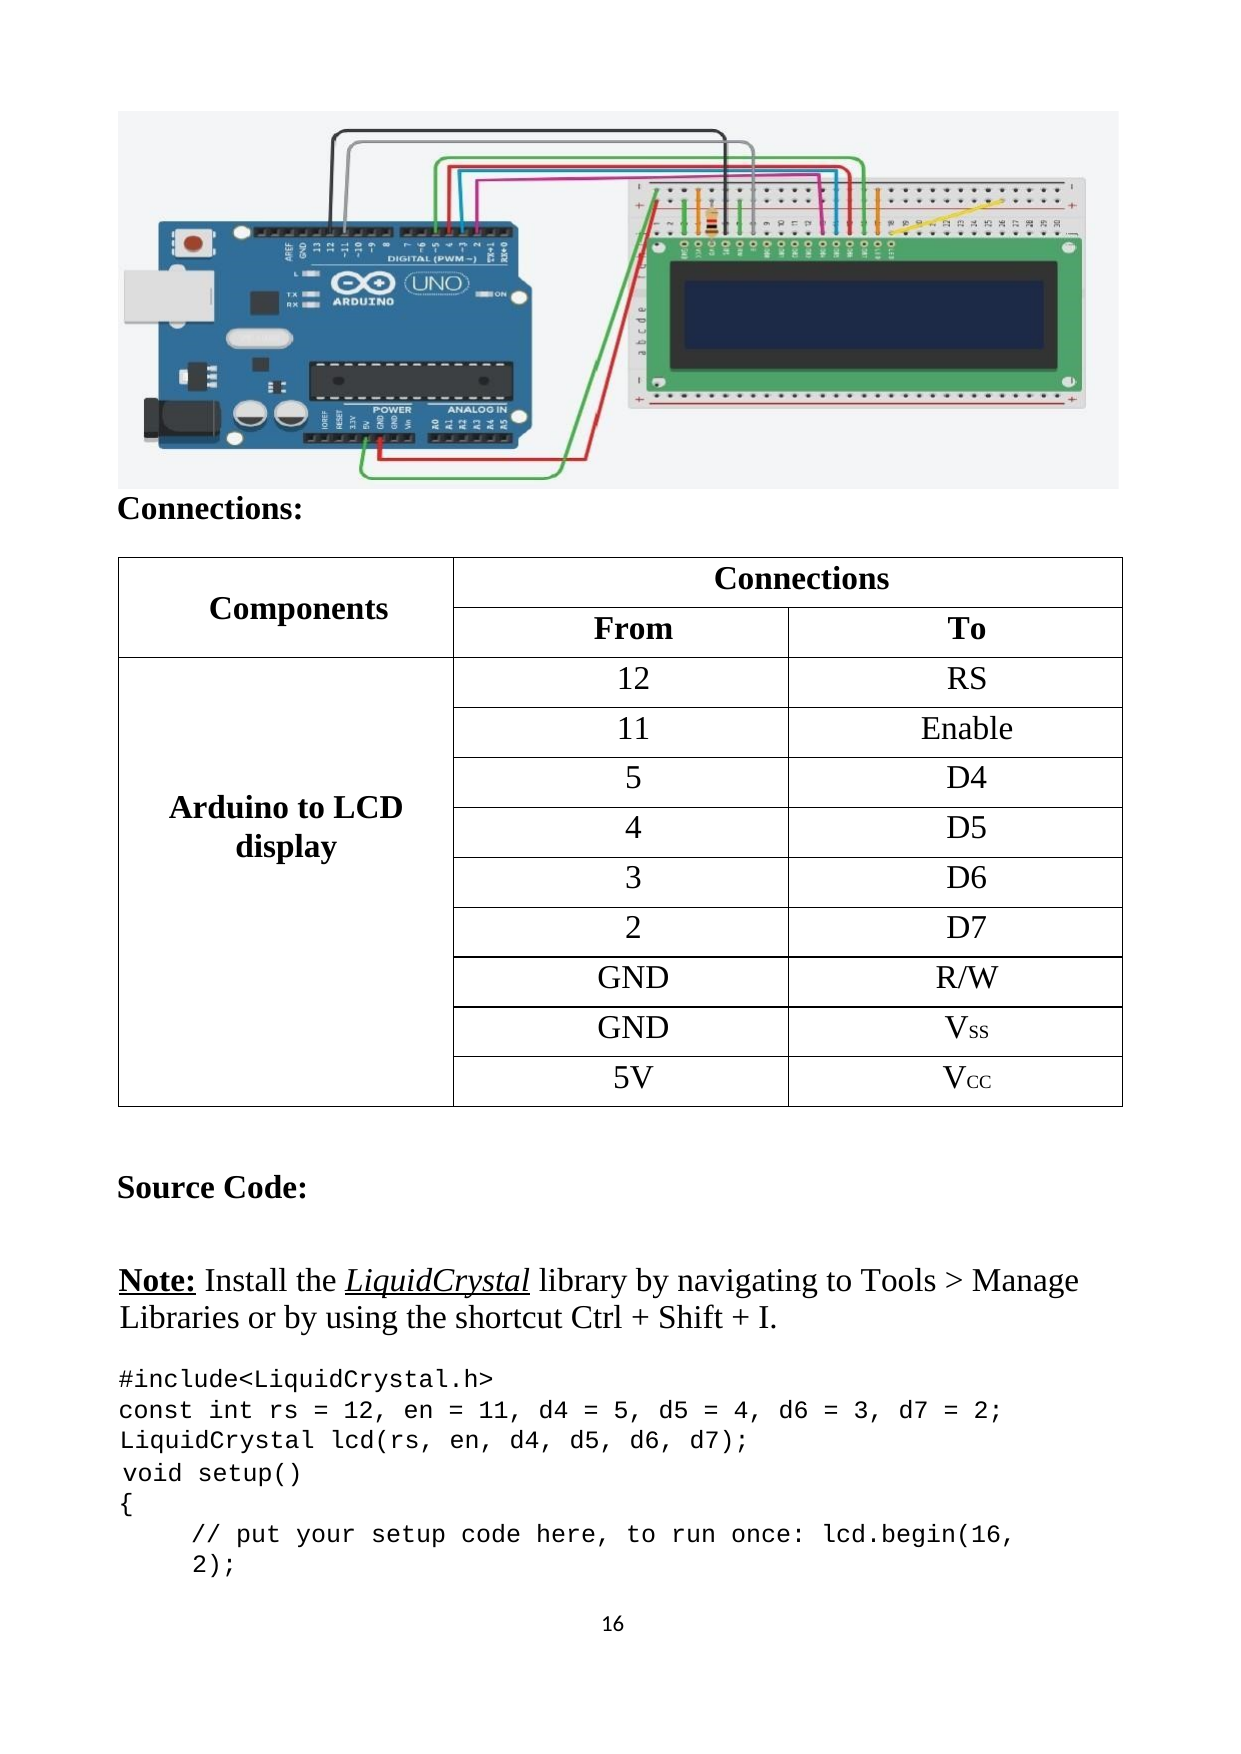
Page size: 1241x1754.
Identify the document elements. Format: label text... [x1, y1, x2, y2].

table_cell 2 [454, 908, 788, 956]
table_header Connections [454, 558, 909, 607]
table_cell 4 [454, 808, 788, 857]
table_cell 5V [454, 1057, 788, 1106]
text Note: Install the LiquidCrystal library by navigating to Tools > Manage Libraries or by using the shortcut Ctrl + Shift + I. [118, 1261, 1125, 1336]
table_cell Enable [909, 708, 1122, 757]
table_header Components [119, 558, 453, 657]
text Connections: [117, 488, 1186, 527]
text // put your setup code here, to run once: lcd.begin(16, 2); [191, 1522, 1017, 1580]
text Source Code: [117, 1168, 1186, 1206]
table_cell R/W [909, 958, 1122, 1006]
table_cell GND [454, 958, 788, 1006]
table_cell VCC [909, 1057, 1122, 1106]
table_cell [789, 958, 909, 1006]
table_cell GND [454, 1008, 788, 1056]
table_cell [789, 908, 909, 956]
table_cell To [909, 608, 1122, 657]
table_cell [789, 1008, 909, 1056]
table_cell D7 [909, 908, 1122, 956]
text void setup(){ [106, 1461, 313, 1519]
table_cell [789, 708, 909, 757]
table_cell [789, 758, 909, 807]
table_cell 11 [454, 708, 788, 757]
table_cell [789, 608, 909, 657]
table_cell From [454, 608, 788, 657]
picture [118, 111, 1119, 489]
table_cell [789, 808, 909, 857]
table_cell [789, 1057, 909, 1106]
table_cell 12 [454, 658, 788, 707]
text const int rs = 12, en = 11, d4 = 5, d5 = 4, d6 = 3, d7 = 2; LiquidCrystal lcd(rs, en, d4, d5, d6, d7); [118, 1398, 1167, 1456]
table_cell 3 [454, 858, 788, 907]
table_cell D4 [909, 758, 1122, 807]
text #include<LiquidCrystal.h> [118, 1367, 1167, 1395]
table_cell VSS [909, 1008, 1122, 1056]
table_cell D6 [909, 858, 1122, 907]
table_cell 5 [454, 758, 788, 807]
table_cell D5 [909, 808, 1122, 857]
table_cell [789, 858, 909, 907]
table_cell [789, 658, 909, 707]
table_cell Arduino to LCD display [119, 658, 453, 1106]
table_cell RS [909, 658, 1122, 707]
table_header [909, 558, 1122, 607]
